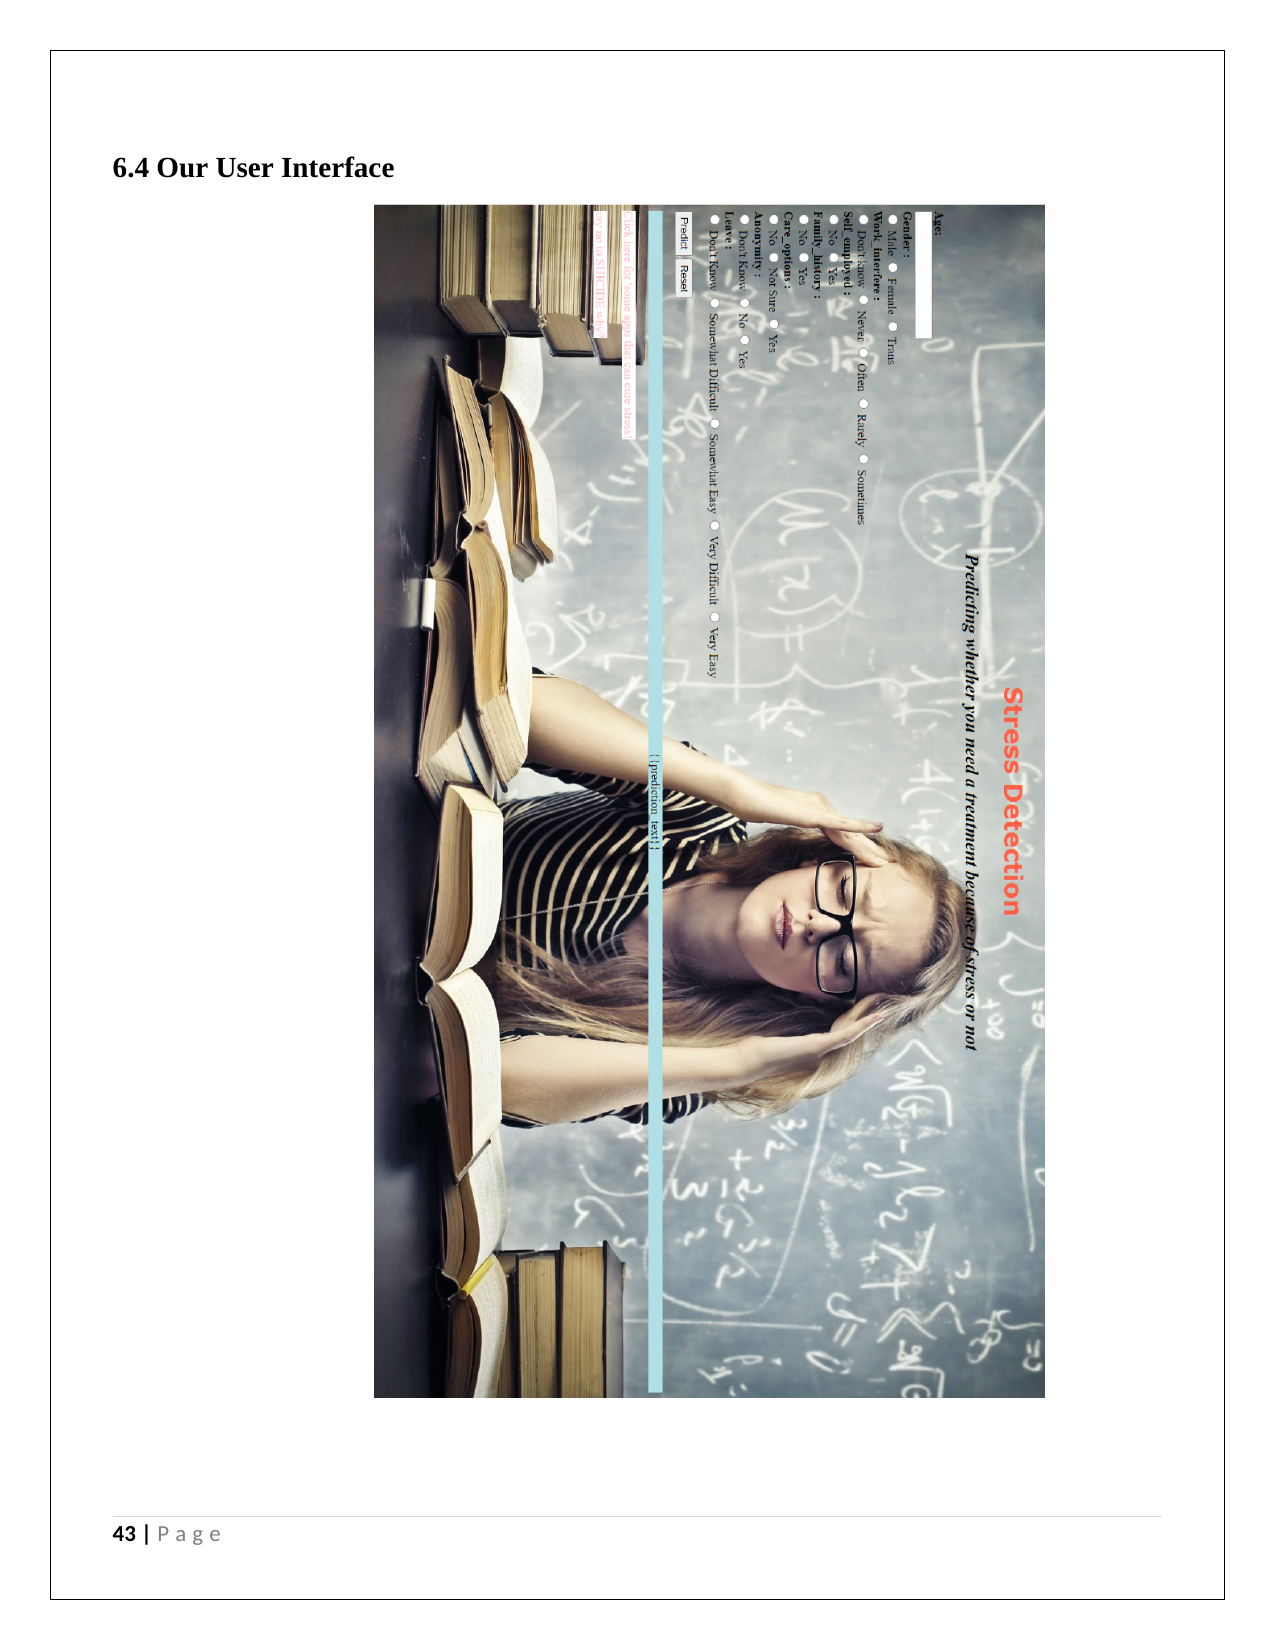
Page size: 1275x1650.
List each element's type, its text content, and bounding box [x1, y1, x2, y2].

picture [374, 206, 1045, 1398]
text 6.4 Our User Interface [112, 150, 1162, 183]
